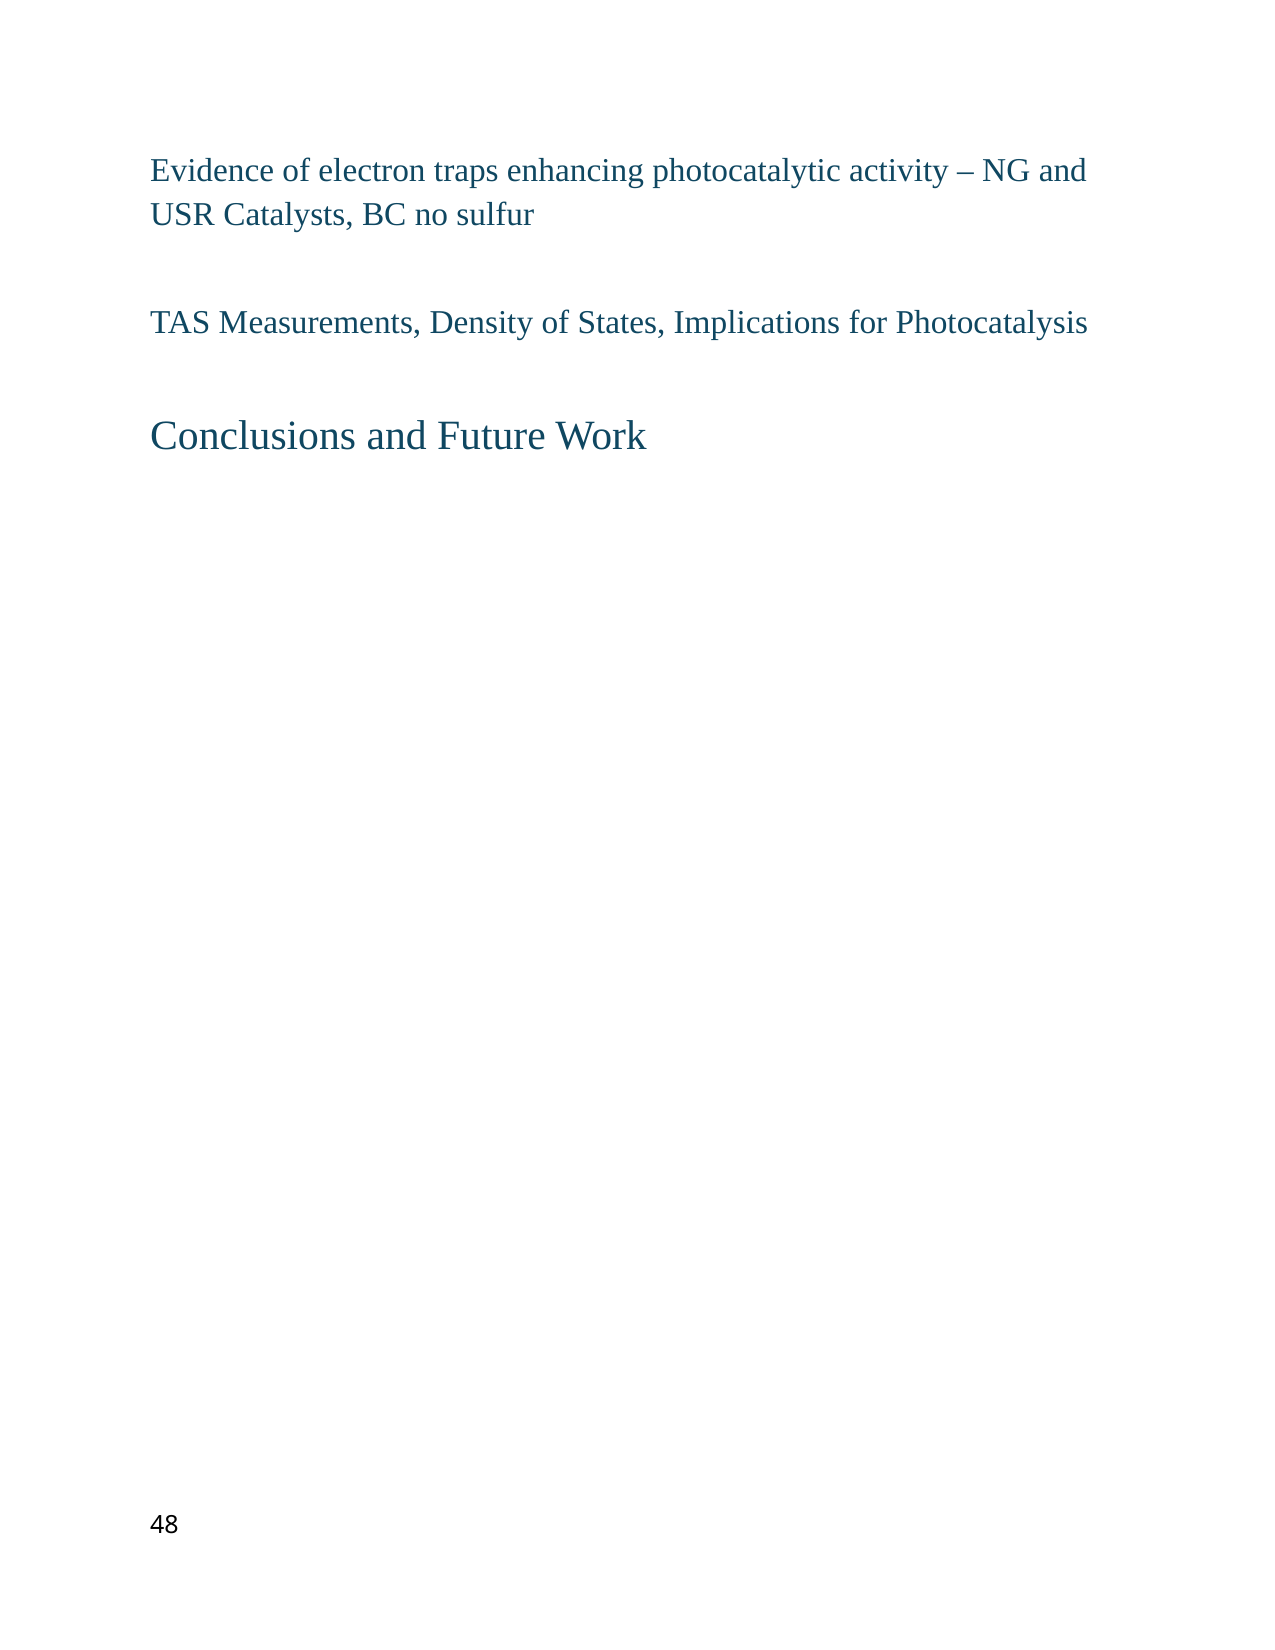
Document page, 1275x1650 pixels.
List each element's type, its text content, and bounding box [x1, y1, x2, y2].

subtitle Evidence of electron traps enhancing photocatalytic activity – NG and USR Catalysts, BC no sulfur [150, 150, 1125, 232]
subtitle TAS Measurements, Density of States, Implications for Photocatalysis [150, 302, 1125, 341]
subtitle Conclusions and Future Work [150, 411, 1125, 458]
